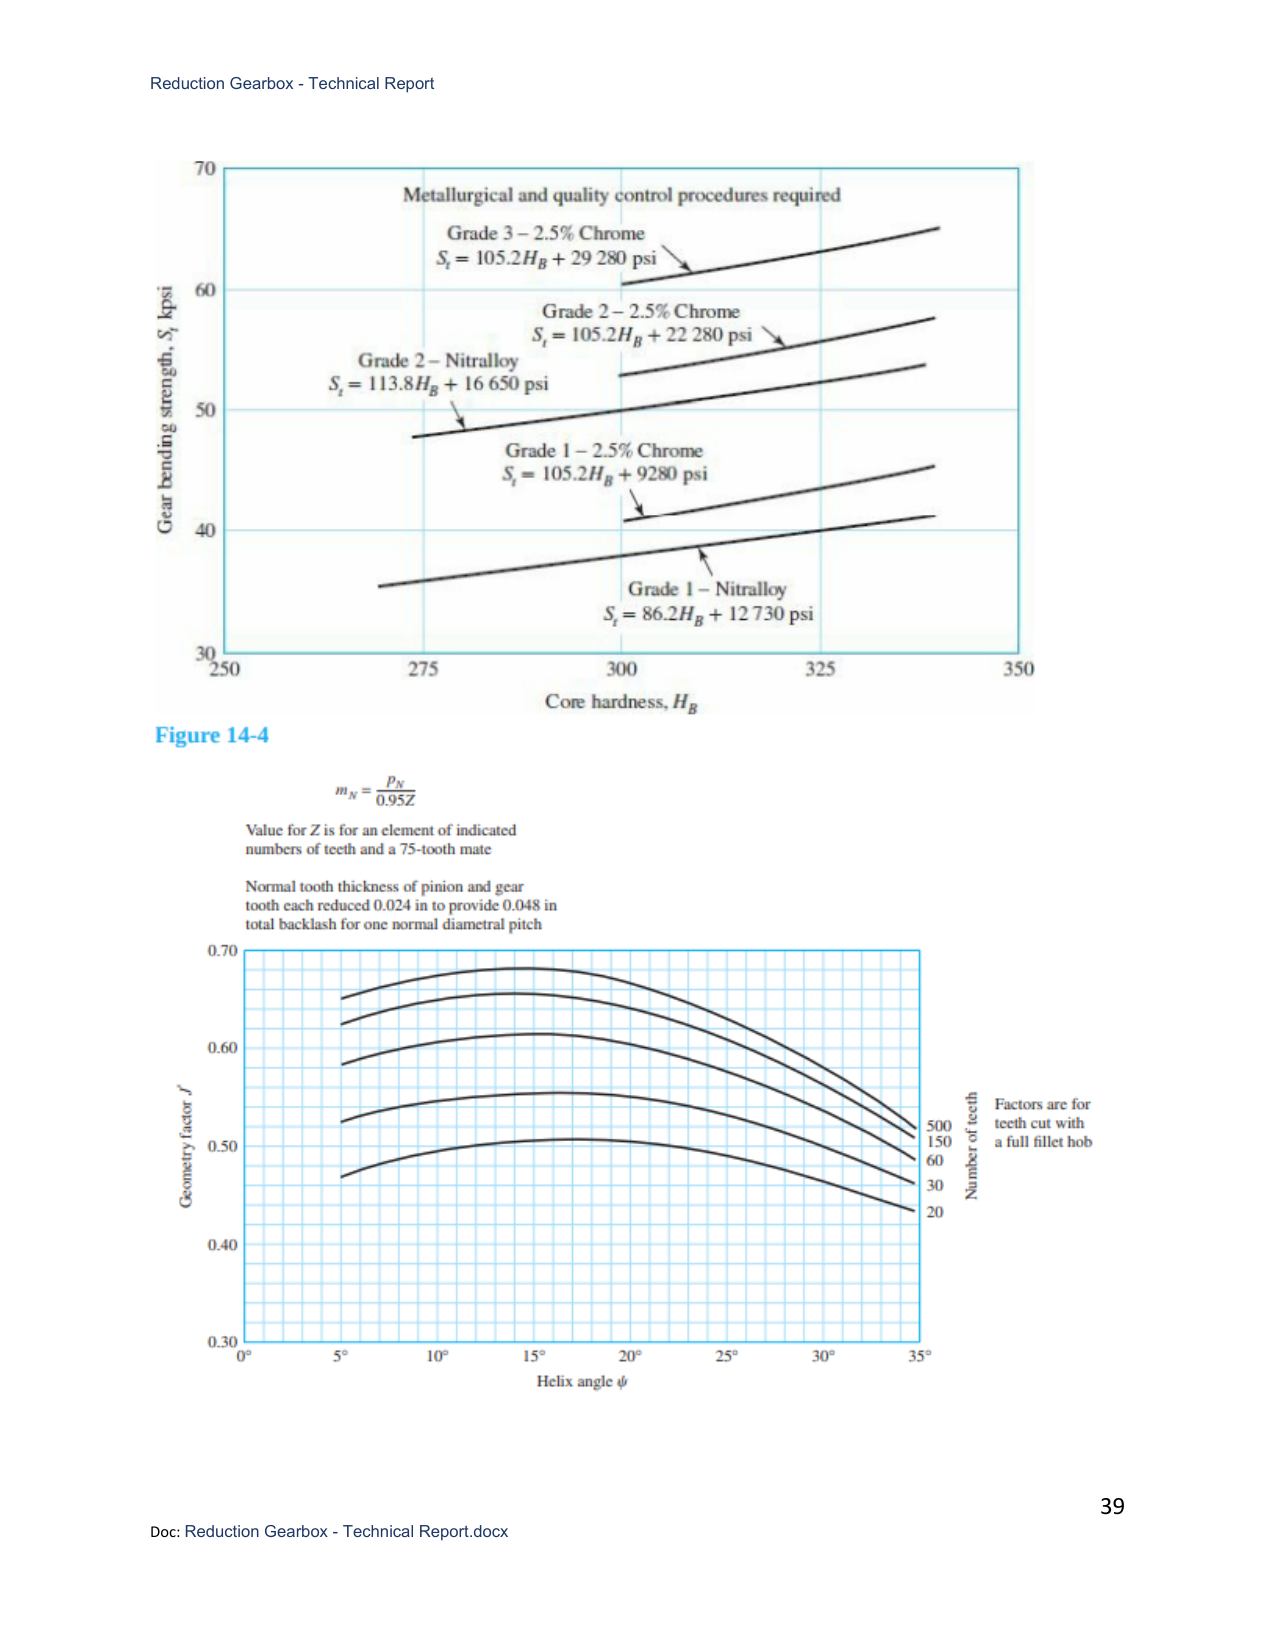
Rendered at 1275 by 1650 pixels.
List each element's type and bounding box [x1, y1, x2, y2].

picture [150, 150, 1105, 1404]
